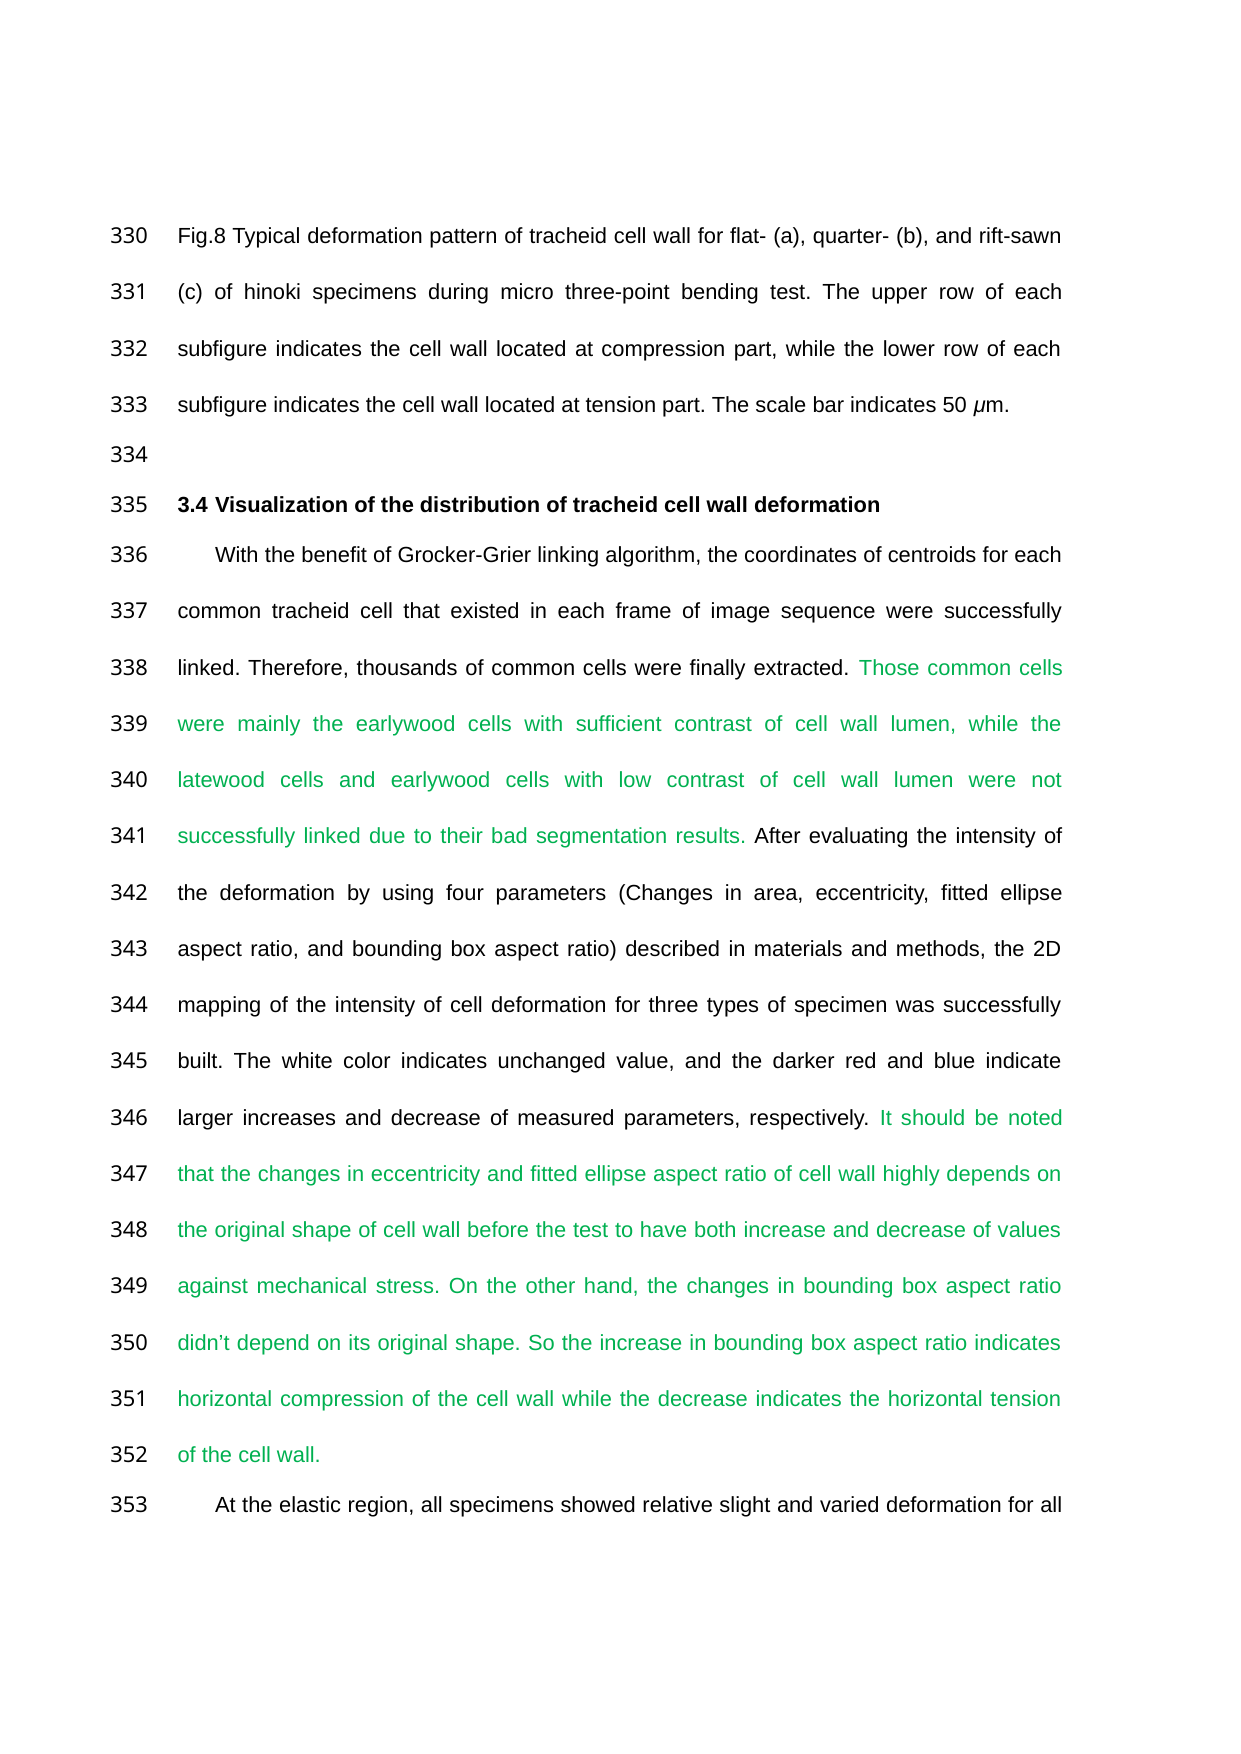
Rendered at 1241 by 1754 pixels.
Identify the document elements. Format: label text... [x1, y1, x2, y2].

text With the benefit of Grocker-Grier linking algorithm, the coordinates of centroids for each common tracheid cell that existed in each frame of image sequence were successfully linked. Therefore, thousands of common cells were finally extracted. Those common cells were mainly the earlywood cells with sufficient contrast of cell wall lumen, while the latewood cells and earlywood cells with low contrast of cell wall lumen were not successfully linked due to their bad segmentation results. After evaluating the intensity of the deformation by using four parameters (Changes in area, eccentricity, fitted ellipse aspect ratio, and bounding box aspect ratio) described in materials and methods, the 2D mapping of the intensity of cell deformation for three types of specimen was successfully built. The white color indicates unchanged value, and the darker red and blue indicate larger increases and decrease of measured parameters, respectively. It should be noted that the changes in eccentricity and fitted ellipse aspect ratio of cell wall highly depends on the original shape of cell wall before the test to have both increase and decrease of values against mechanical stress. On the other hand, the changes in bounding box aspect ratio didn’t depend on its original shape. So the increase in bounding box aspect ratio indicates horizontal compression of the cell wall while the decrease indicates the horizontal tension of the cell wall. [177, 536, 1063, 1473]
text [177, 1486, 1063, 1523]
text Fig.8 Typical deformation pattern of tracheid cell wall for flat- (a), quarter- (b), and rift-sawn (c) of hinoki specimens during micro three-point bending test. The upper row of each subfigure indicates the cell wall located at compression part, while the lower row of each subfigure indicates the cell wall located at tension part. The scale bar indicates 50 μm. [177, 217, 1063, 423]
list Visualization of the distribution of tracheid cell wall deformation [177, 486, 1063, 523]
